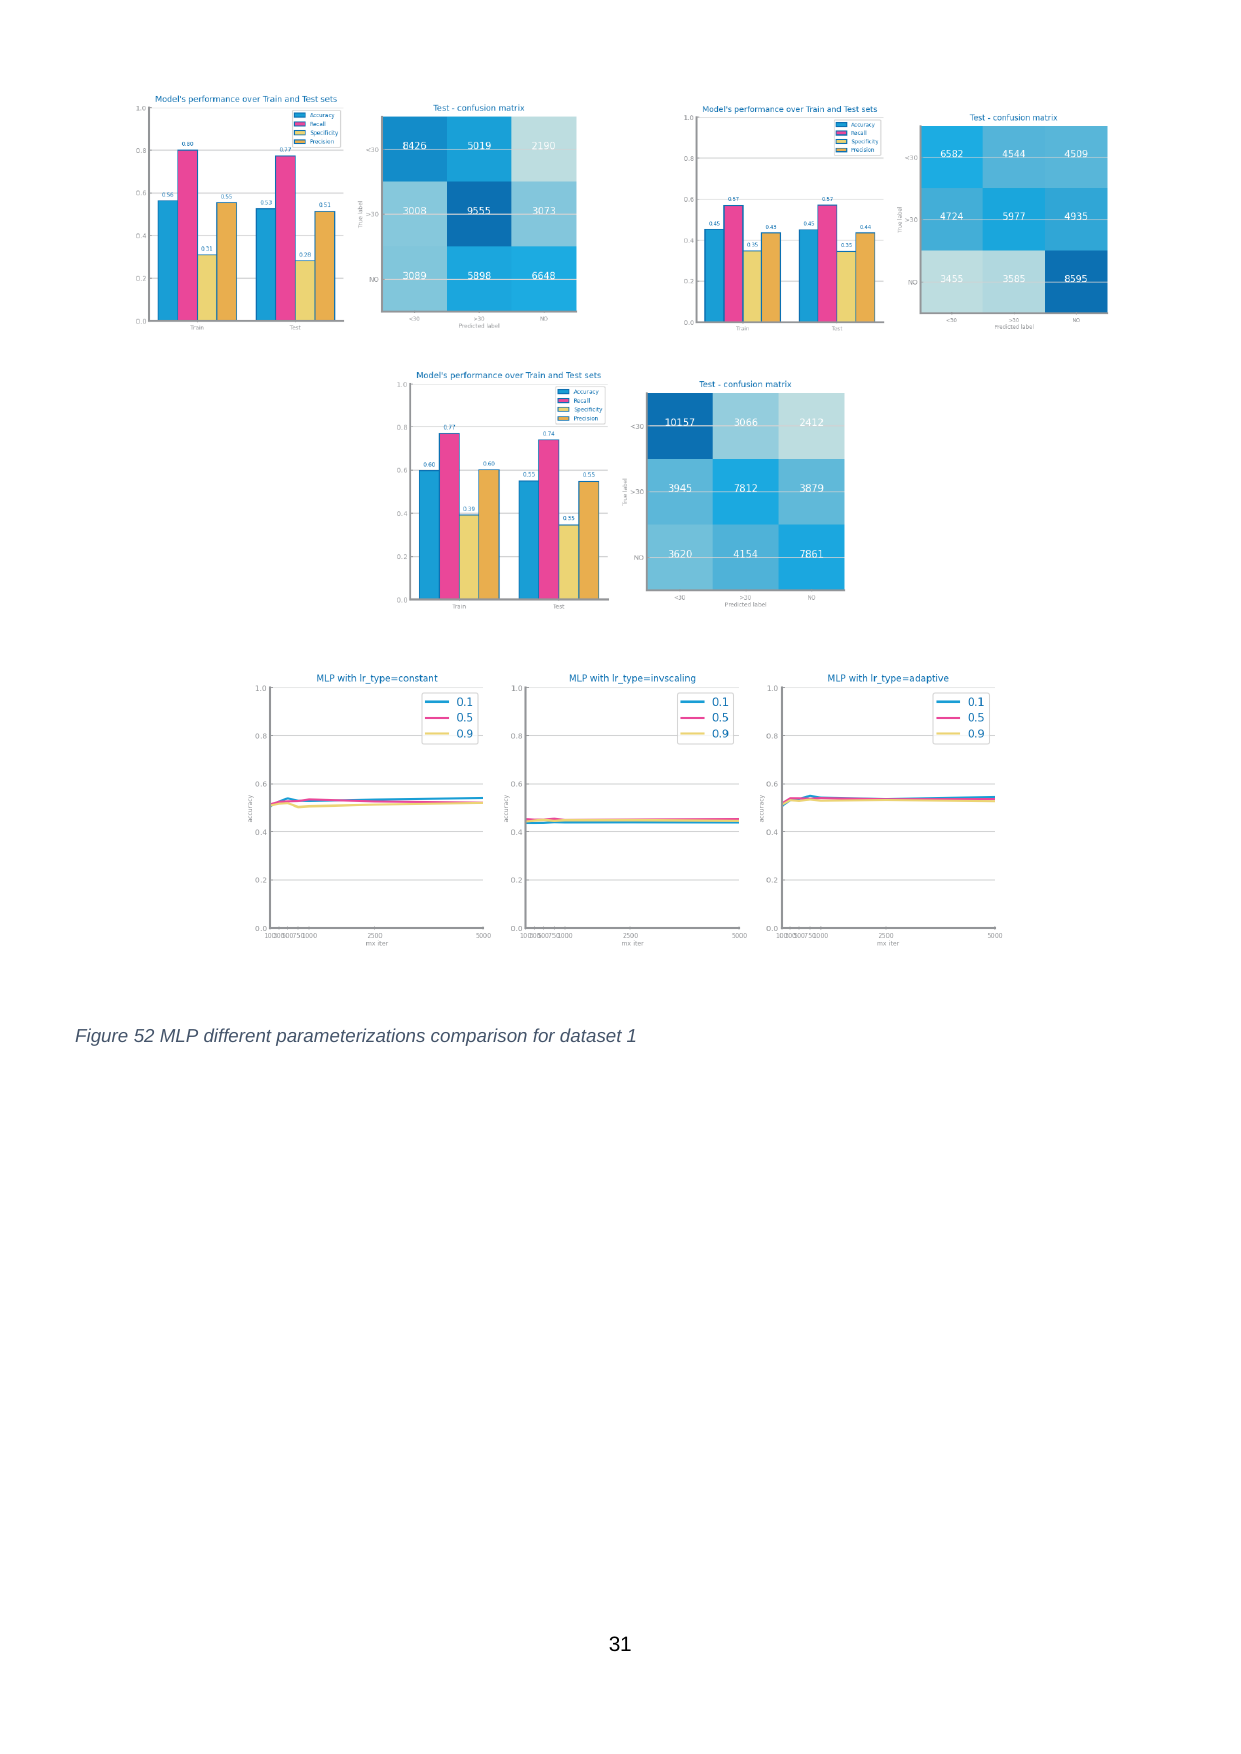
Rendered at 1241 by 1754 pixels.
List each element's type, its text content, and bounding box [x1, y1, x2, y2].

text Figure 52 MLP different parameterizations comparison for dataset 1 [75, 1025, 1165, 1047]
picture [80, 75, 1160, 630]
picture [153, 650, 1088, 962]
